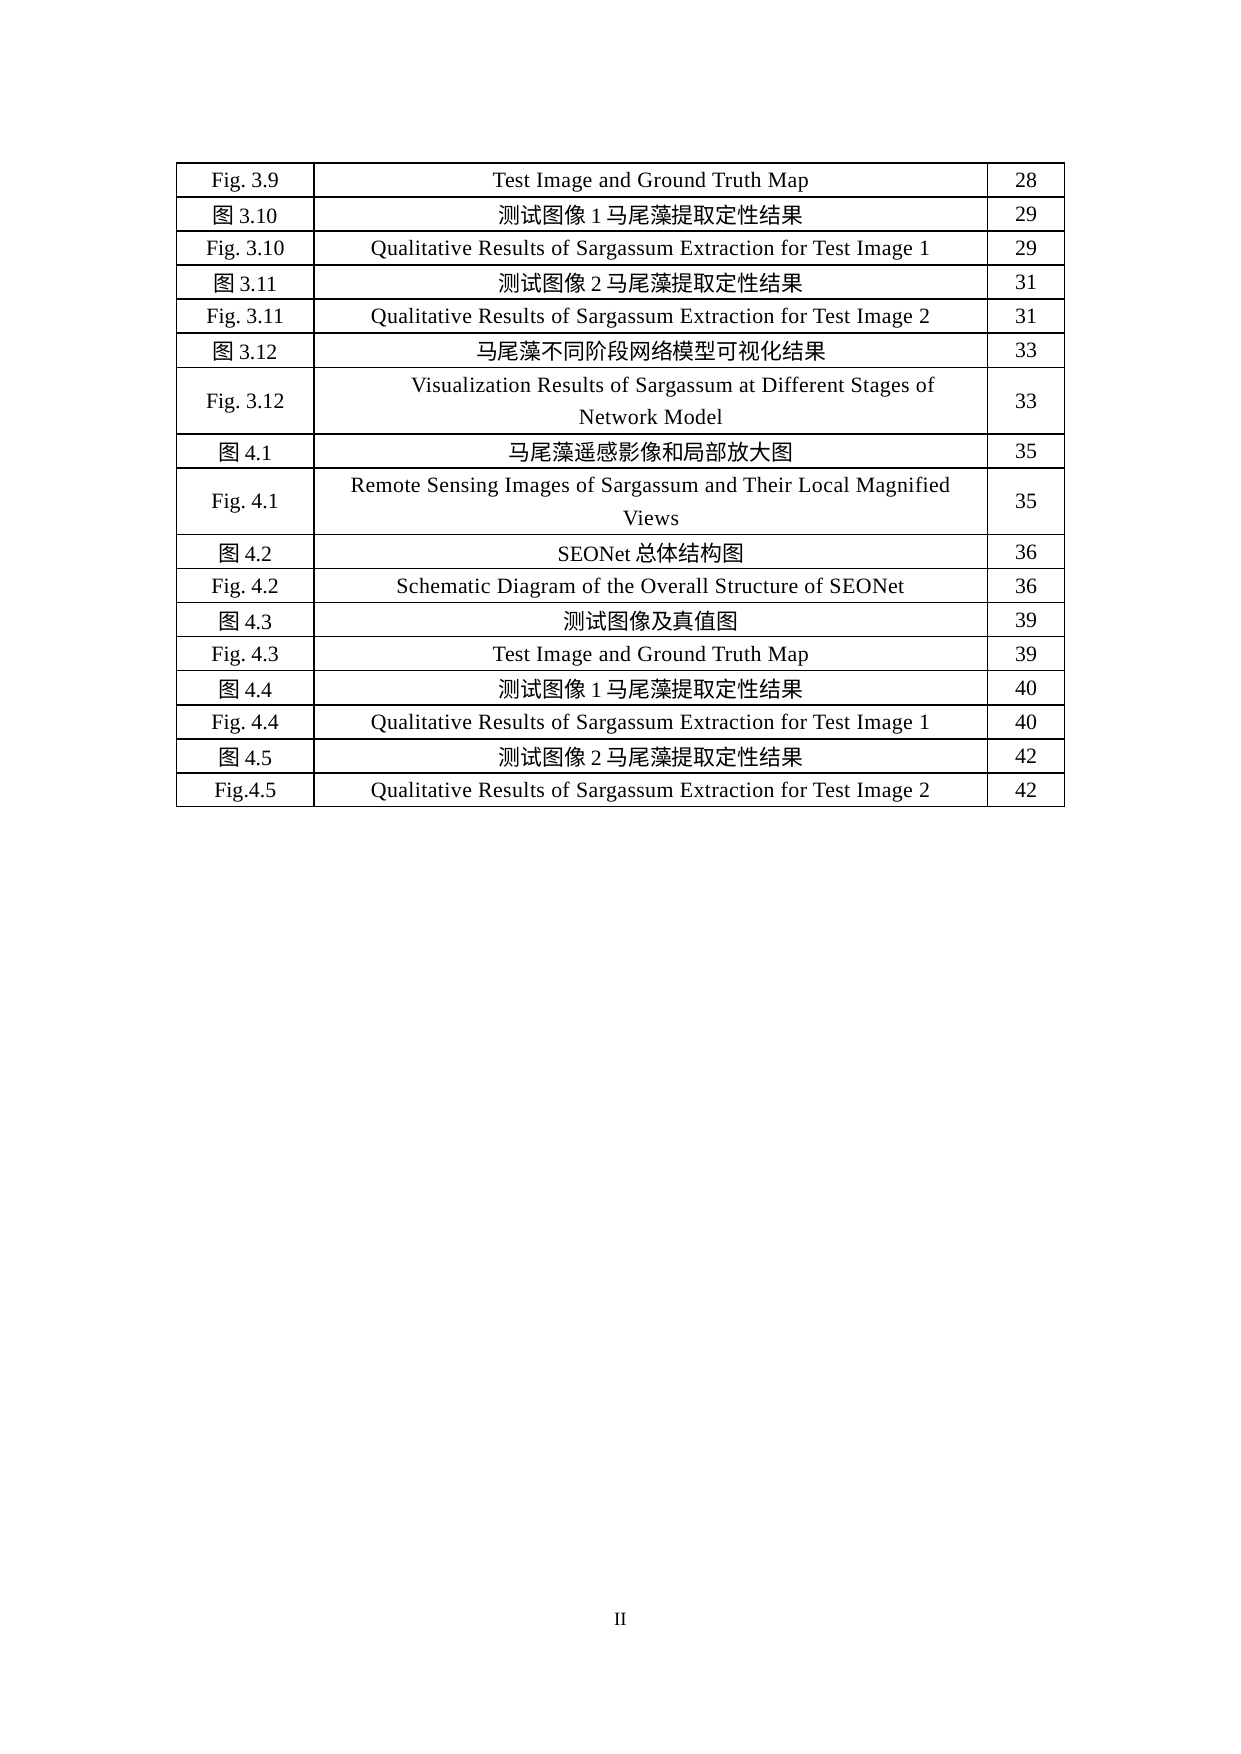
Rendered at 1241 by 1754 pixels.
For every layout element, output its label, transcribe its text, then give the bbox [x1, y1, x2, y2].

table_cell 33 [988, 368, 1064, 433]
table_cell Fig. 4.4 [177, 706, 313, 738]
table_cell 马尾藻遥感影像和局部放大图 [315, 435, 987, 467]
table_cell 40 [988, 706, 1064, 738]
table_cell Fig. 3.10 [177, 232, 313, 264]
table_cell Fig. 4.1 [177, 469, 313, 533]
table_cell Qualitative Results of Sargassum Extraction for Test Image 2 [315, 774, 987, 806]
table_cell Fig. 3.11 [177, 300, 313, 332]
table_cell 测试图像1马尾藻提取定性结果 [315, 671, 987, 704]
table_cell SEONet总体结构图 [315, 535, 987, 568]
table_cell 42 [988, 740, 1064, 772]
table_cell 29 [988, 198, 1064, 230]
table_cell 29 [988, 232, 1064, 264]
table_cell Visualization Results of Sargassum at Different Stages of Network Model [315, 368, 987, 433]
table_cell 图4.4 [177, 671, 313, 704]
table_cell Qualitative Results of Sargassum Extraction for Test Image 1 [315, 232, 987, 264]
table_cell 图3.10 [177, 198, 313, 230]
table_cell Qualitative Results of Sargassum Extraction for Test Image 2 [315, 300, 987, 332]
table_cell Fig. 3.9 [177, 164, 313, 196]
table_cell 图3.11 [177, 266, 313, 298]
table_cell 39 [988, 637, 1064, 670]
table_cell 测试图像1马尾藻提取定性结果 [315, 198, 987, 230]
table_cell Remote Sensing Images of Sargassum and Their Local Magnified Views [315, 469, 987, 533]
table_cell 图4.5 [177, 740, 313, 772]
table_cell 图4.1 [177, 435, 313, 467]
table_cell Test Image and Ground Truth Map [315, 164, 987, 196]
table_cell 40 [988, 671, 1064, 704]
table_cell 42 [988, 774, 1064, 806]
table_cell Test Image and Ground Truth Map [315, 637, 987, 670]
table_cell 图4.3 [177, 603, 313, 636]
table_cell 31 [988, 300, 1064, 332]
table_cell Fig. 4.2 [177, 569, 313, 602]
table_cell 35 [988, 435, 1064, 467]
table_cell Fig. 3.12 [177, 368, 313, 433]
table_cell 测试图像2马尾藻提取定性结果 [315, 740, 987, 772]
table_cell Fig.4.5 [177, 774, 313, 806]
table_cell 35 [988, 469, 1064, 533]
table_cell 31 [988, 266, 1064, 298]
table_cell 28 [988, 164, 1064, 196]
table_cell 36 [988, 535, 1064, 568]
table_cell 图3.12 [177, 334, 313, 366]
table_cell 测试图像2马尾藻提取定性结果 [315, 266, 987, 298]
table_cell Schematic Diagram of the Overall Structure of SEONet [315, 569, 987, 602]
table_cell 39 [988, 603, 1064, 636]
table_cell Fig. 4.3 [177, 637, 313, 670]
table_cell 33 [988, 334, 1064, 366]
table_cell 测试图像及真值图 [315, 603, 987, 636]
table_cell 36 [988, 569, 1064, 602]
table_cell 图4.2 [177, 535, 313, 568]
table_cell Qualitative Results of Sargassum Extraction for Test Image 1 [315, 706, 987, 738]
table_cell 马尾藻不同阶段网络模型可视化结果 [315, 334, 987, 366]
